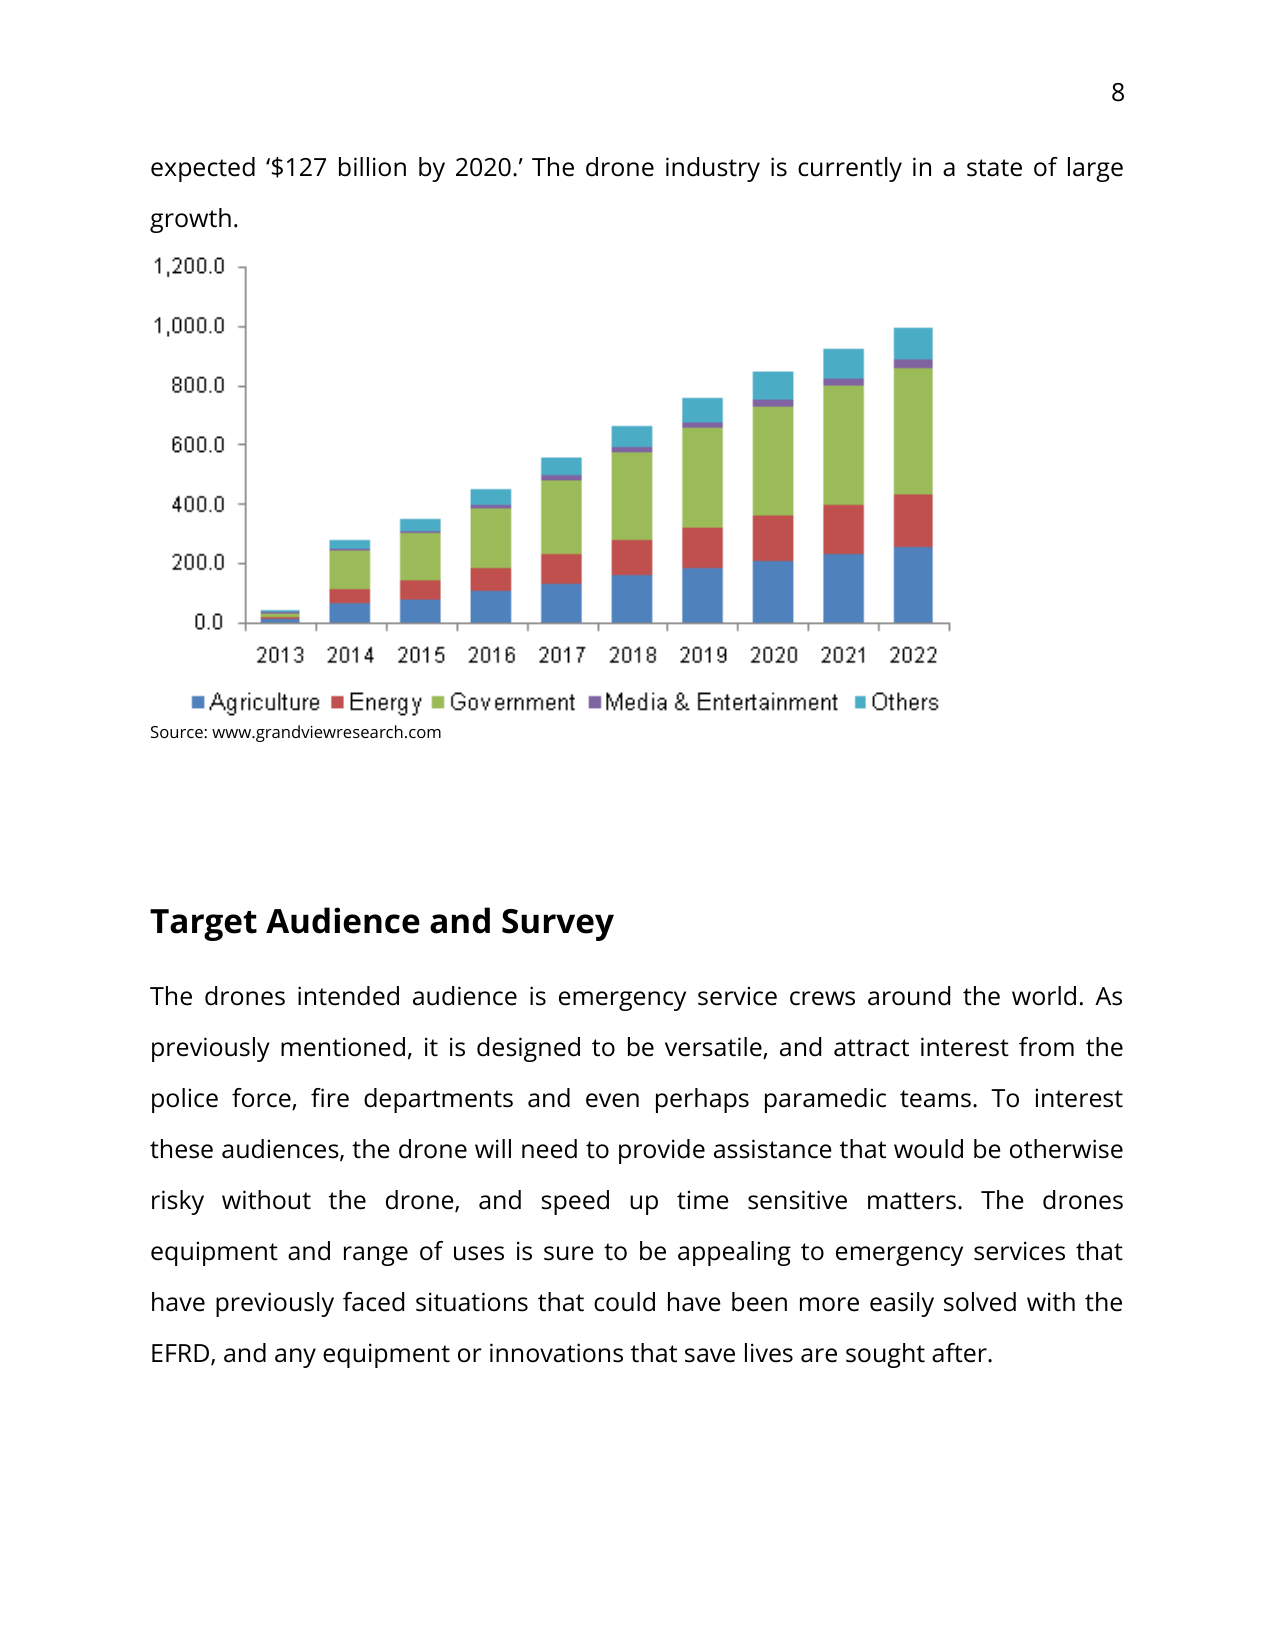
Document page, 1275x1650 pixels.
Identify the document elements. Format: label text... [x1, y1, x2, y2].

subtitle Target Audience and Survey [150, 898, 1125, 943]
text The drone market in general has been steadily increasing exponentially given the miniaturisation and steady decline of cost of the technology. The graph below shows the large jump between 2013 and 2014, and the projected drone market from there is expected to reach under $100 billion. Another source cites an expected ‘$127 billion by 2020.’ The drone industry is currently in a state of large growth. [150, 150, 1125, 235]
picture [150, 252, 956, 721]
text Source: www.grandviewresearch.com [150, 720, 1125, 743]
text The drones intended audience is emergency service crews around the world. As previously mentioned, it is designed to be versatile, and attract interest from the police force, fire departments and even perhaps paramedic teams. To interest these audiences, the drone will need to provide assistance that would be otherwise risky without the drone, and speed up time sensitive matters. The drones equipment and range of uses is sure to be appealing to emergency services that have previously faced situations that could have been more easily solved with the EFRD, and any equipment or innovations that save lives are sought after. [150, 978, 1125, 1369]
